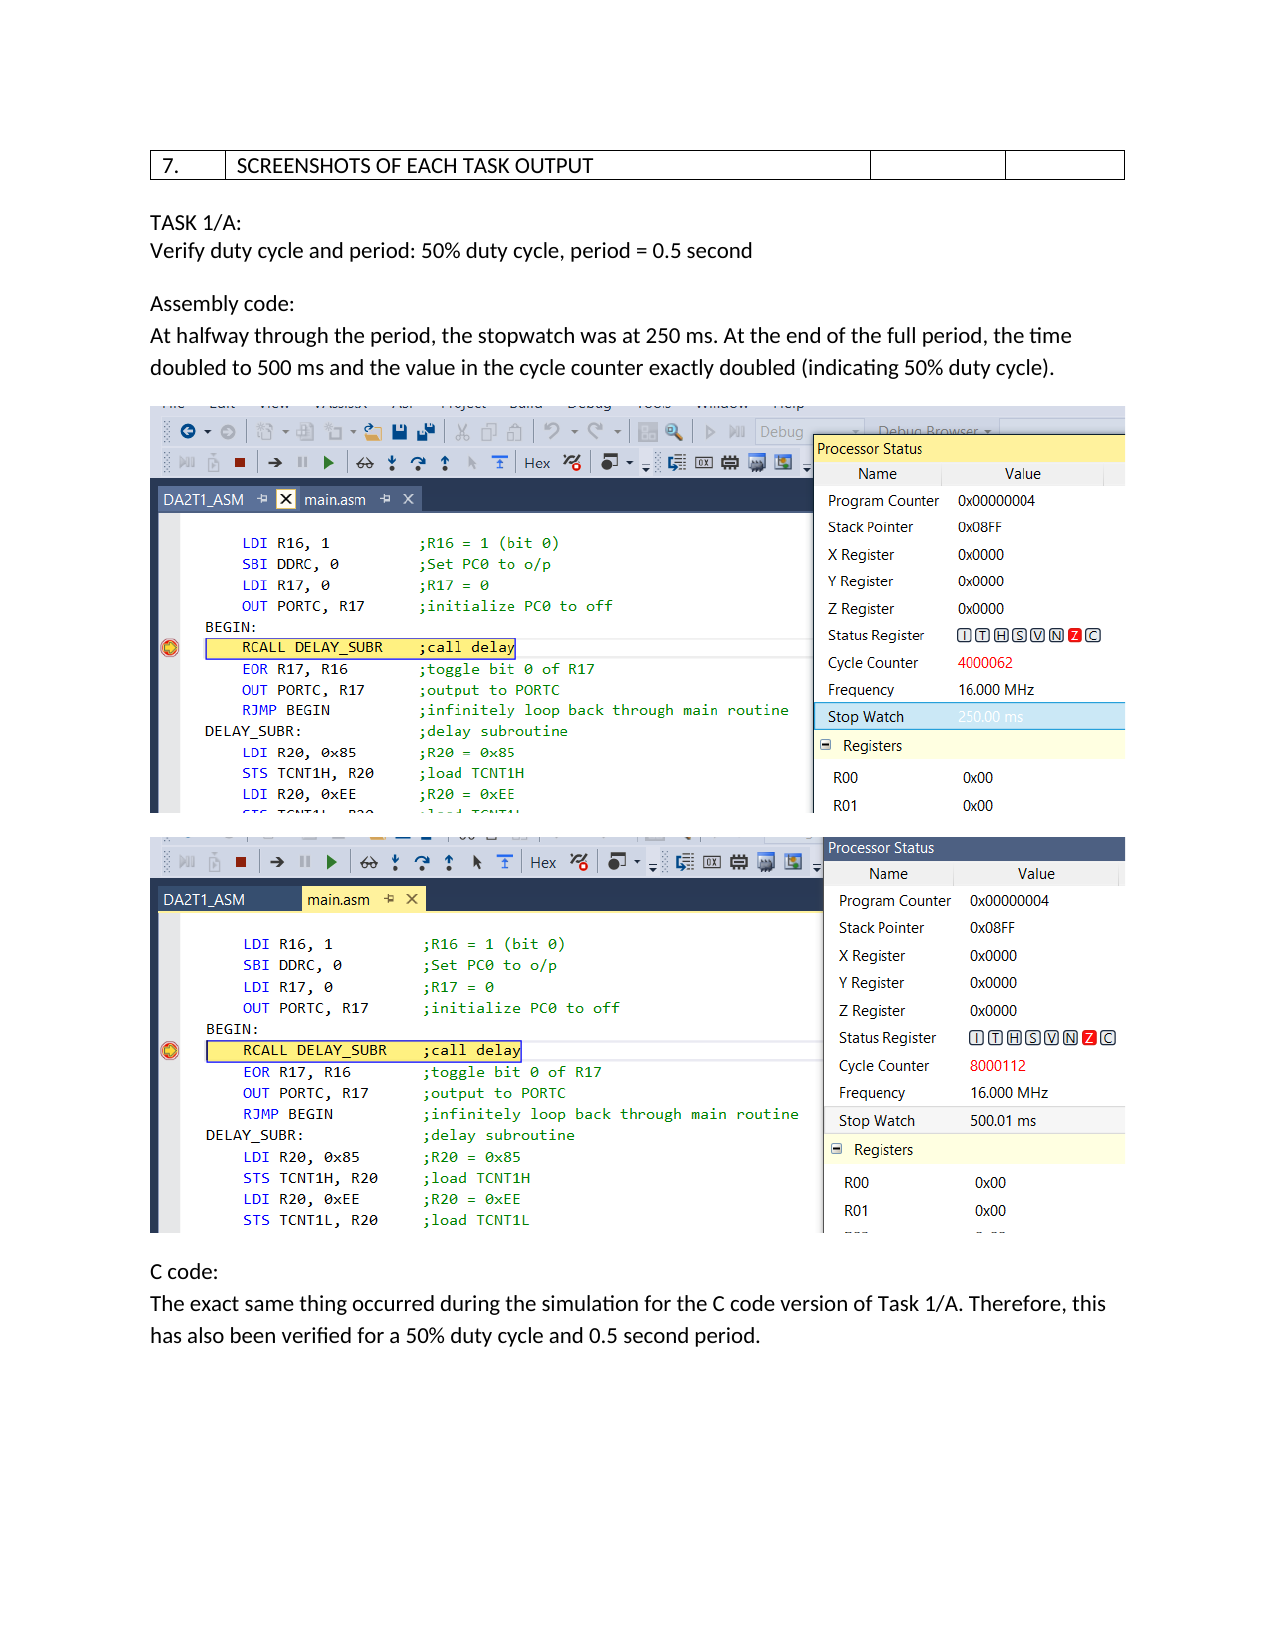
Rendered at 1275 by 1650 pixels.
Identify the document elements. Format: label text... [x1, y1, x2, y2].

table_header [871, 151, 1005, 179]
text Verify duty cycle and period: 50% duty cycle, period = 0.5 second [150, 236, 1125, 264]
text C code: The exact same thing occurred during the simulation for the C code version of Task 1/A. Therefore, this has also been verified for a 50% duty cycle and 0.5 second period. [150, 1257, 1125, 1350]
picture [150, 406, 1125, 813]
picture [150, 837, 1125, 1233]
table_header SCREENSHOTS OF EACH TASK OUTPUT [226, 151, 870, 179]
table_header 7. [151, 151, 225, 179]
text Assembly code: At halfway through the period, the stopwatch was at 250 ms. At the end of the full period, the time doubled to 500 ms and the value in the cycle counter exactly doubled (indicating 50% duty cycle). [150, 289, 1125, 382]
text TASK 1/A: [150, 208, 1125, 236]
table_header [1006, 151, 1124, 179]
